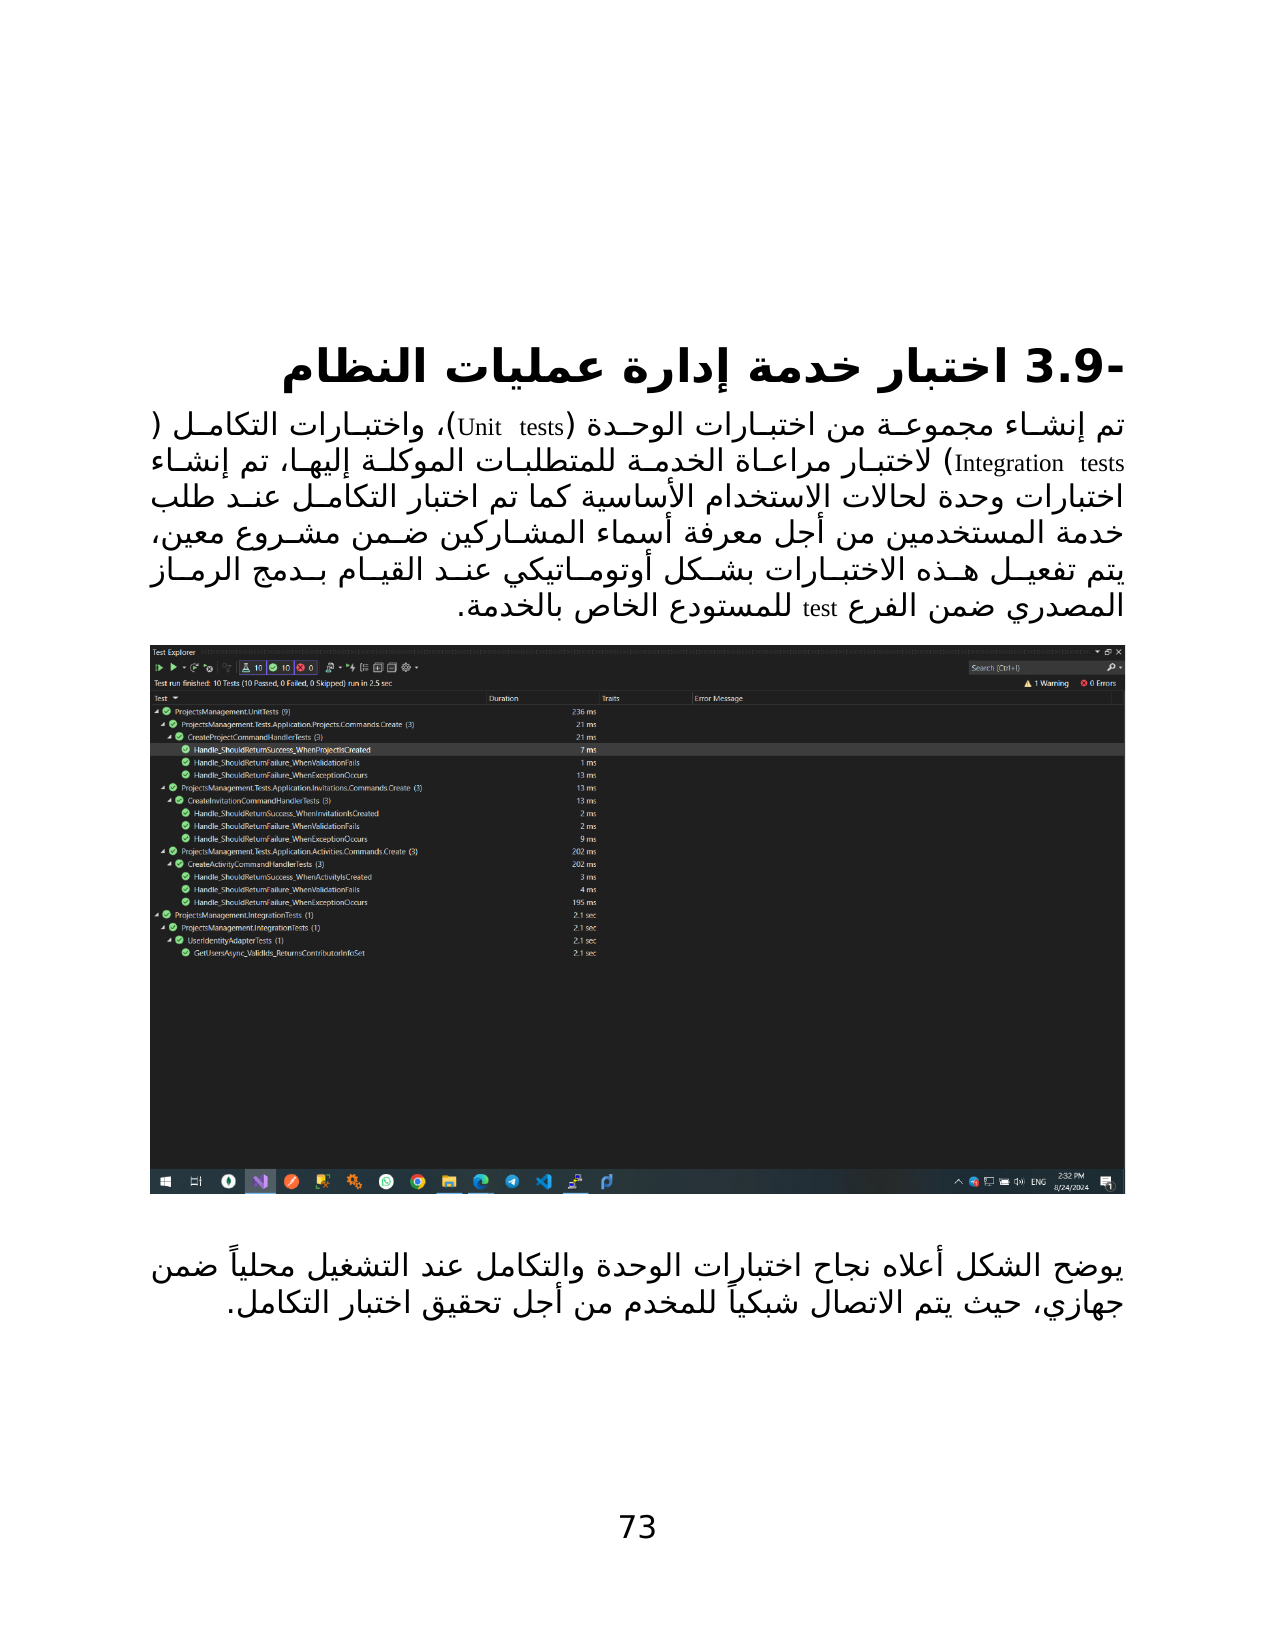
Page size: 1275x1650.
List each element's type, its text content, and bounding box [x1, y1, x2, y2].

text تم إنشاء مجموعة من اختبارات الوحدة (Unit tests)، واختبارات التكامل (Integration tests) لاختبار مراعاة الخدمة للمتطلبات الموكلة إليها، تم إنشاء اختبارات وحدة لحالات الاستخدام الأساسية كما تم اختبار التكامل عند طلب خدمة المستخدمين من أجل معرفة أسماء المشاركين ضمن مشروع معين، يتم تفعيل هذه الاختبارات بشكل أوتوماتيكي عند القيام بدمج الرماز المصدري ضمن الفرع test للمستودع الخاص بالخدمة. [150, 406, 1125, 624]
text -3.9 اختبار خدمة إدارة عمليات النظام [150, 340, 1125, 393]
text يوضح الشكل أعلاه نجاح اختبارات الوحدة والتكامل عند التشغيل محلياً ضمن جهازي، حيث يتم الاتصال شبكياً للمخدم من أجل تحقيق اختبار التكامل. [150, 1248, 1125, 1321]
picture [150, 645, 1125, 1194]
